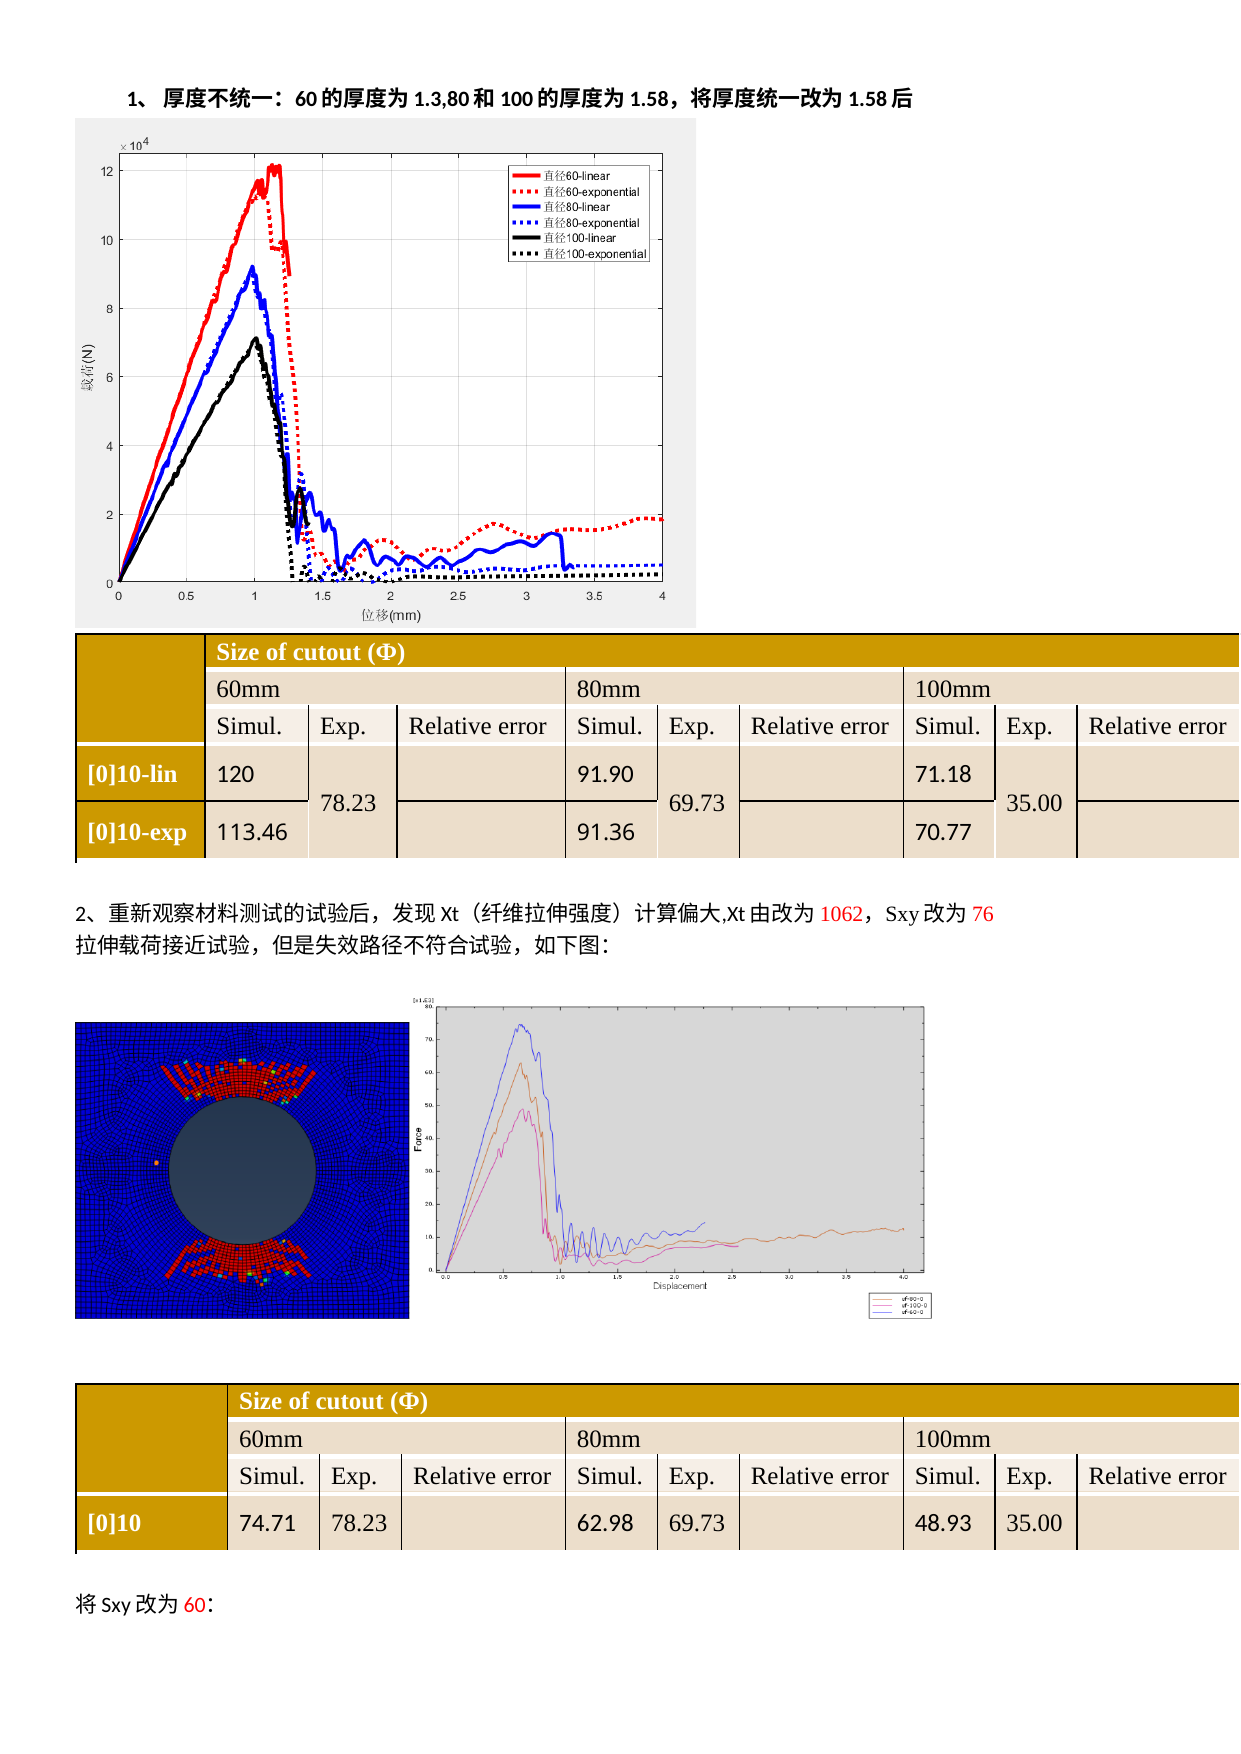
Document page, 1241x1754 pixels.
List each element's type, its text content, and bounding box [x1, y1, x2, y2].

table_cell 91.36 [566, 802, 657, 858]
table_cell Simul. [566, 1459, 657, 1491]
table_header [77, 635, 204, 742]
picture [75, 993, 933, 1319]
table_cell [398, 746, 565, 800]
table_cell 60mm [206, 672, 565, 704]
subtitle 2、重新观察材料测试的试验后，发现Xt（纤维拉伸强度）计算偏大,Xt由改为1062，Sxy改为76 [75, 896, 1165, 928]
table_cell [0]10-lin [77, 746, 204, 800]
text 拉伸载荷接近试验，但是失效路径不符合试验，如下图： [75, 928, 1165, 961]
table_cell Exp. [996, 709, 1076, 742]
table_cell 35.00 [996, 746, 1076, 858]
table_cell 100mm [904, 1422, 1239, 1454]
table_cell 74.71 [228, 1496, 319, 1550]
table_cell 70.77 [904, 802, 994, 858]
table_cell Relative error [398, 709, 565, 742]
table_cell Simul. [566, 709, 657, 742]
table_cell [1078, 1496, 1239, 1550]
picture [75, 118, 697, 628]
table_cell [1078, 802, 1239, 858]
table_cell [740, 1496, 903, 1550]
table_cell 60mm [228, 1422, 565, 1454]
table_cell 78.23 [309, 746, 396, 858]
table_cell Simul. [904, 709, 994, 742]
table_cell 69.73 [658, 1496, 739, 1550]
table_cell 78.23 [320, 1496, 401, 1550]
table_cell 80mm [566, 1422, 903, 1454]
table_cell Relative error [402, 1459, 565, 1491]
table_cell Simul. [228, 1459, 319, 1491]
table_cell [402, 1496, 565, 1550]
text 将Sxy改为60： [75, 1587, 1165, 1619]
table_cell Exp. [320, 1459, 401, 1491]
table_cell Relative error [1078, 1459, 1239, 1491]
table_header [77, 1385, 227, 1491]
table_cell 80mm [566, 672, 903, 704]
table_cell Exp. [658, 709, 739, 742]
table_cell 69.73 [658, 746, 739, 858]
table_cell [398, 802, 565, 858]
table_cell 62.98 [566, 1496, 657, 1550]
table_header Size of cutout (Ф) [228, 1385, 1239, 1417]
table_cell 48.93 [904, 1496, 994, 1550]
table_cell Exp. [658, 1459, 739, 1491]
table_cell 35.00 [996, 1496, 1076, 1550]
table_cell Simul. [206, 709, 308, 742]
table_cell 120 [206, 746, 308, 800]
table_cell [0]10 [77, 1496, 227, 1550]
table_cell [740, 802, 903, 858]
table_cell [740, 746, 903, 800]
subtitle 厚度不统一：60的厚度为1.3,80和100的厚度为1.58，将厚度统一改为1.58后 [126, 81, 1165, 113]
table_cell [1078, 746, 1239, 800]
table_cell Exp. [996, 1459, 1076, 1491]
table_cell 100mm [904, 672, 1239, 704]
table_cell Relative error [740, 1459, 903, 1491]
table_cell 113.46 [206, 802, 308, 858]
table_cell Relative error [740, 709, 903, 742]
table_cell Simul. [904, 1459, 994, 1491]
table_header Size of cutout (Ф) [206, 635, 1239, 667]
table_cell 71.18 [904, 746, 994, 800]
table_cell Exp. [309, 709, 396, 742]
table_cell [0]10-exp [77, 802, 204, 858]
table_cell 91.90 [566, 746, 657, 800]
table_cell Relative error [1078, 709, 1239, 742]
